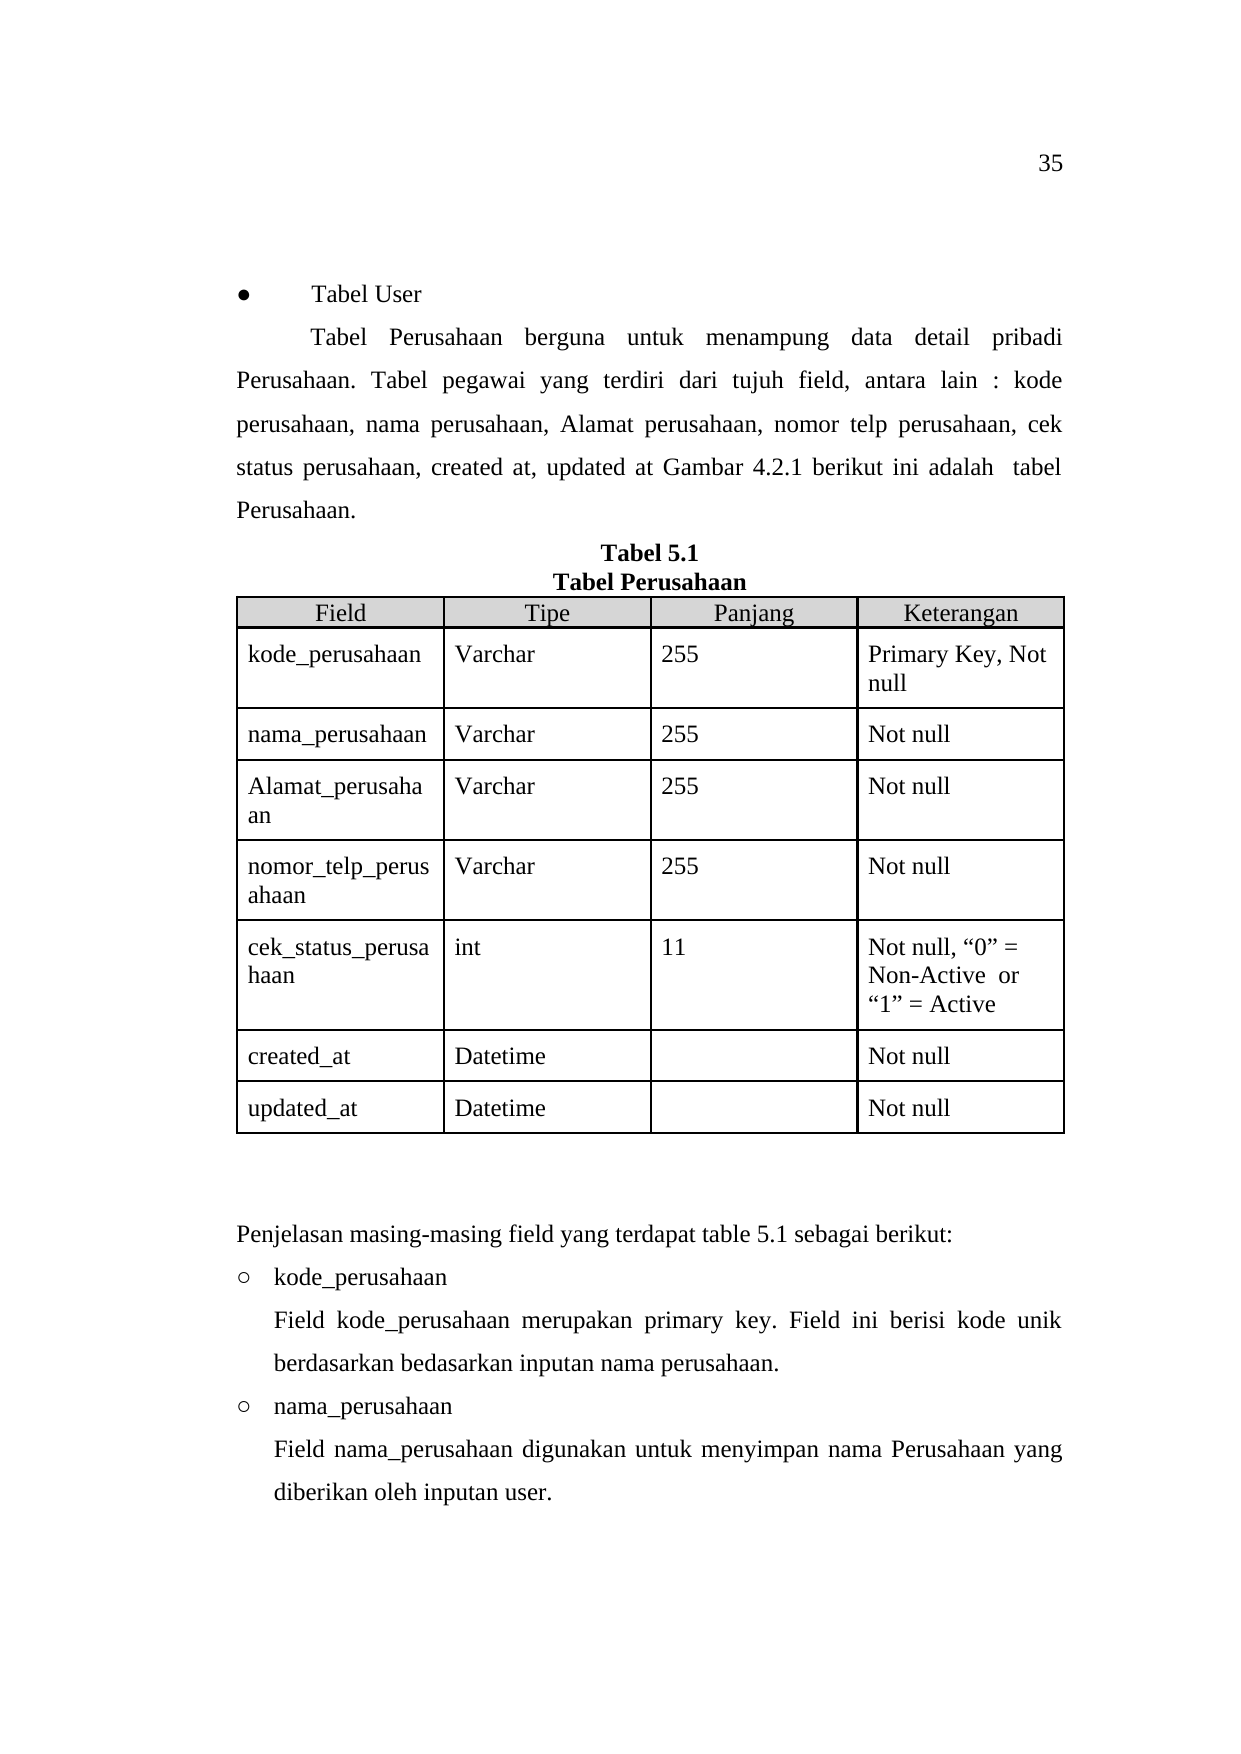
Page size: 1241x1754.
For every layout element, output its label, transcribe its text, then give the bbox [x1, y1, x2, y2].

table_cell Varchar [445, 629, 650, 707]
table_cell Not null [859, 761, 1063, 839]
table_cell [652, 1082, 856, 1132]
table_cell Varchar [445, 841, 650, 919]
list nama_perusahaan [236, 1391, 1063, 1420]
table_cell Primary Key, Not null [859, 629, 1063, 707]
table_cell 11 [652, 921, 856, 1028]
table_cell 255 [652, 709, 856, 758]
table_cell [652, 1031, 856, 1080]
table_cell nomor_telp_perusahaan [238, 841, 443, 919]
table_cell Not null [859, 709, 1063, 758]
table_cell cek_status_perusahaan [238, 921, 443, 1028]
table_cell kode_perusahaan [238, 629, 443, 707]
table_cell nama_perusahaan [238, 709, 443, 758]
text Tabel 5.1 [236, 538, 1063, 567]
text Tabel Perusahaan berguna untuk menampung data detail pribadi Perusahaan. Tabel pegawai yang terdiri dari tujuh field, antara lain : kode perusahaan, nama perusahaan, Alamat perusahaan, nomor telp perusahaan, cek status perusahaan, created at, updated at Gambar 4.2.1 berikut ini adalah tabel Perusahaan. [236, 322, 1063, 524]
table_cell Not null [859, 1082, 1063, 1132]
table_cell Datetime [445, 1031, 650, 1080]
table_cell 255 [652, 761, 856, 839]
table_cell int [445, 921, 650, 1028]
table_cell Datetime [445, 1082, 650, 1132]
table_header Keterangan [859, 598, 1063, 626]
text ● Tabel User [236, 279, 1063, 308]
text Penjelasan masing-masing field yang terdapat table 5.1 sebagai berikut: [236, 1219, 1063, 1247]
table_cell updated_at [238, 1082, 443, 1132]
list kode_perusahaan [236, 1262, 1063, 1291]
table_header Panjang [652, 598, 856, 626]
table_header Tipe [445, 598, 650, 626]
text Field kode_perusahaan merupakan primary key. Field ini berisi kode unik berdasarkan bedasarkan inputan nama perusahaan. [273, 1305, 1063, 1377]
table_cell Not null [859, 1031, 1063, 1080]
table_cell 255 [652, 841, 856, 919]
text Field nama_perusahaan digunakan untuk menyimpan nama Perusahaan yang diberikan oleh inputan user. [273, 1434, 1063, 1506]
text Tabel Perusahaan [236, 567, 1063, 596]
table_cell 255 [652, 629, 856, 707]
table_cell Varchar [445, 761, 650, 839]
table_header Field [238, 598, 443, 626]
table_cell created_at [238, 1031, 443, 1080]
table_cell Not null, “0” = Non-Active or “1” = Active [859, 921, 1063, 1028]
table_cell Varchar [445, 709, 650, 758]
table_cell Alamat_perusahaan [238, 761, 443, 839]
table_cell Not null [859, 841, 1063, 919]
